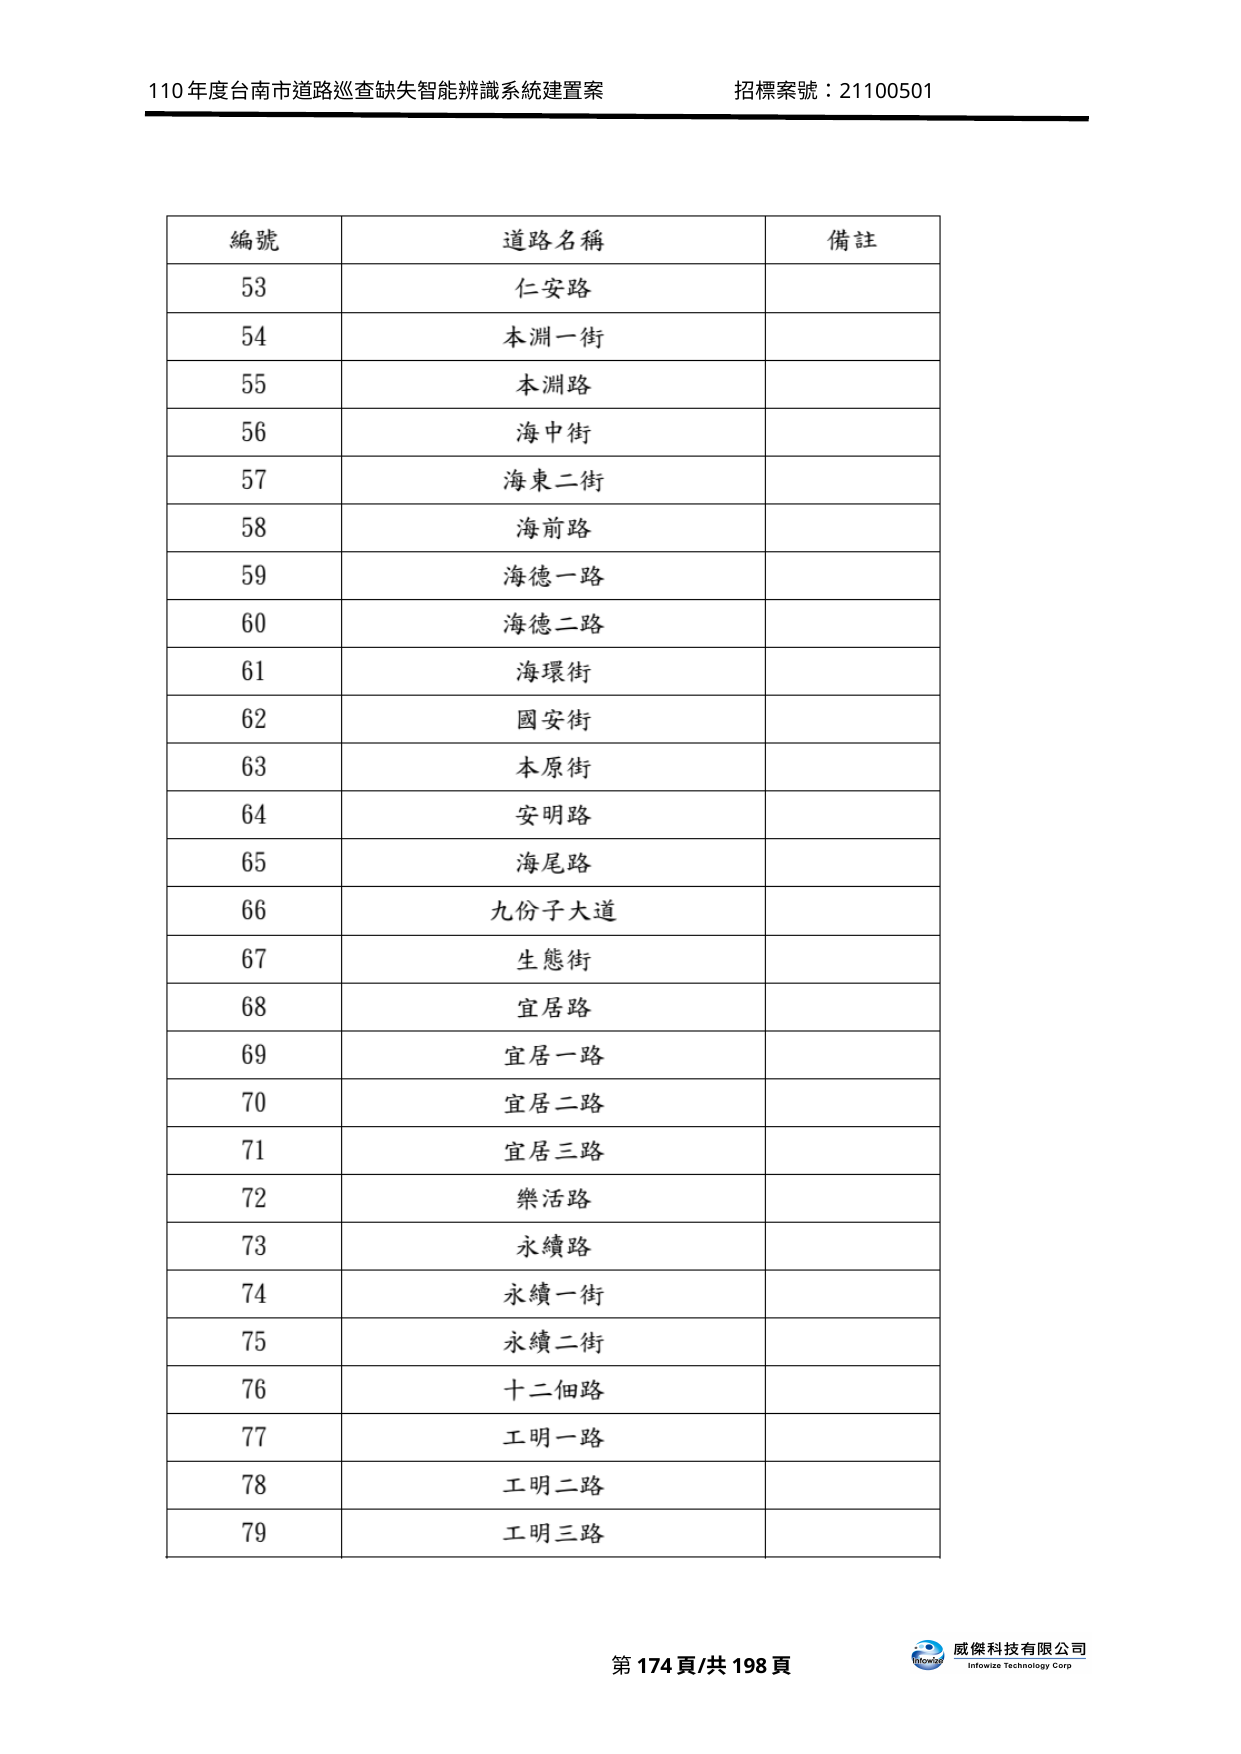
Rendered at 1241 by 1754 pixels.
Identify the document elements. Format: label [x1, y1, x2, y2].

picture [910, 1632, 1093, 1674]
picture [162, 211, 944, 1562]
